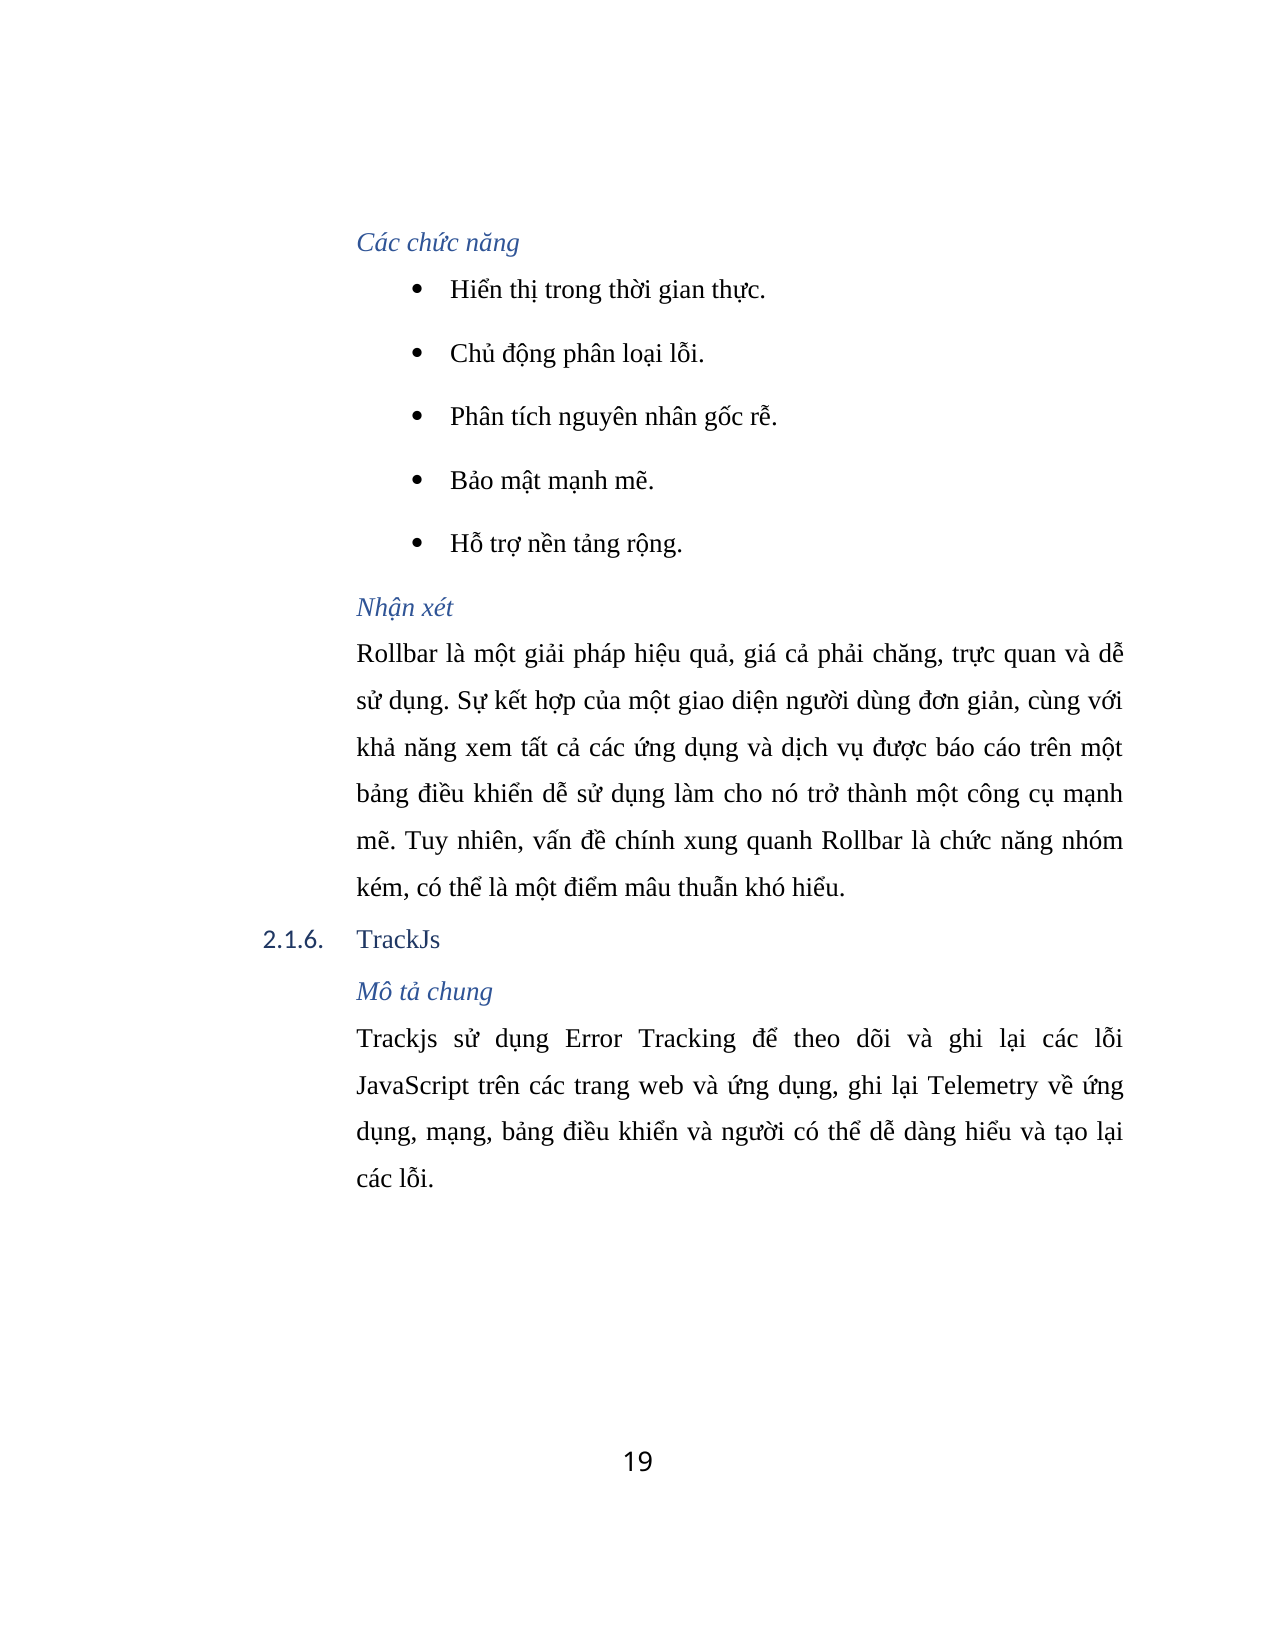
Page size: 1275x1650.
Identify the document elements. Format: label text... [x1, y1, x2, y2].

text Trackjs sử dụng Error Tracking để theo dõi và ghi lại các lỗi JavaScript trên các trang web và ứng dụng, ghi lại Telemetry về ứng dụng, mạng, bảng điều khiển và người có thể dễ dàng hiểu và tạo lại các lỗi. [356, 1022, 1125, 1193]
list Hỗ trợ nền tảng rộng. [412, 527, 1125, 559]
subtitle Mô tả chung [356, 975, 1125, 1007]
list Phân tích nguyên nhân gốc rễ. [412, 400, 1125, 432]
subtitle Nhận xét [356, 591, 1125, 622]
text Rollbar là một giải pháp hiệu quả, giá cả phải chăng, trực quan và dễ sử dụng. Sự kết hợp của một giao diện người dùng đơn giản, cùng với khả năng xem tất cả các ứng dụng và dịch vụ được báo cáo trên một bảng điều khiển dễ sử dụng làm cho nó trở thành một công cụ mạnh mẽ. Tuy nhiên, vấn đề chính xung quanh Rollbar là chức năng nhóm kém, có thể là một điểm mâu thuẫn khó hiểu. [356, 638, 1125, 902]
list Bảo mật mạnh mẽ. [412, 464, 1125, 495]
list Hiển thị trong thời gian thực. [412, 273, 1125, 304]
subtitle TrackJs [262, 922, 1125, 955]
subtitle Các chức năng [356, 227, 1125, 258]
list Chủ động phân loại lỗi. [412, 337, 1125, 368]
